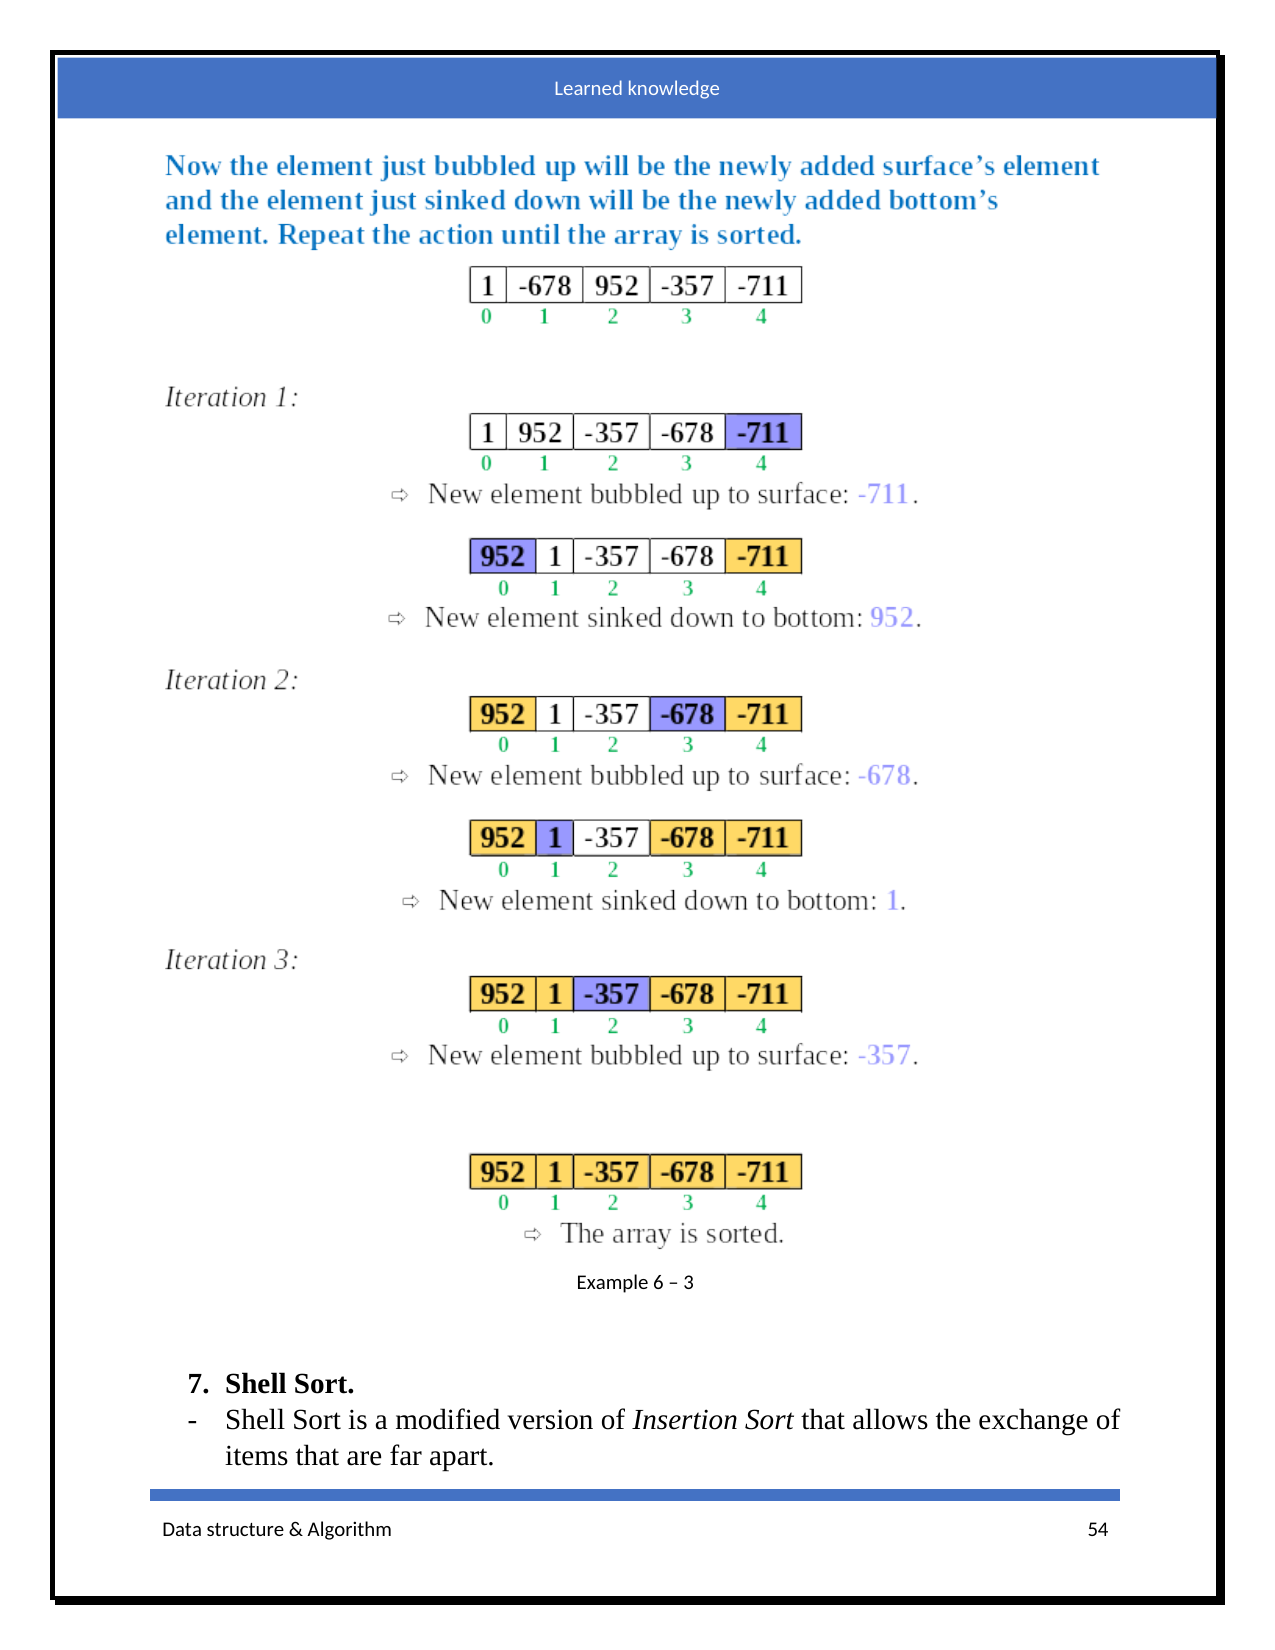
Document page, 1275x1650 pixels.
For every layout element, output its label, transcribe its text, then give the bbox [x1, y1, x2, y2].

text Example 6 – 3 [150, 1269, 1120, 1295]
subtitle Shell Sort. [187, 1366, 1120, 1400]
list Shell Sort is a modified version of Insertion Sort that allows the exchange of items that are far apart. [187, 1402, 1120, 1472]
